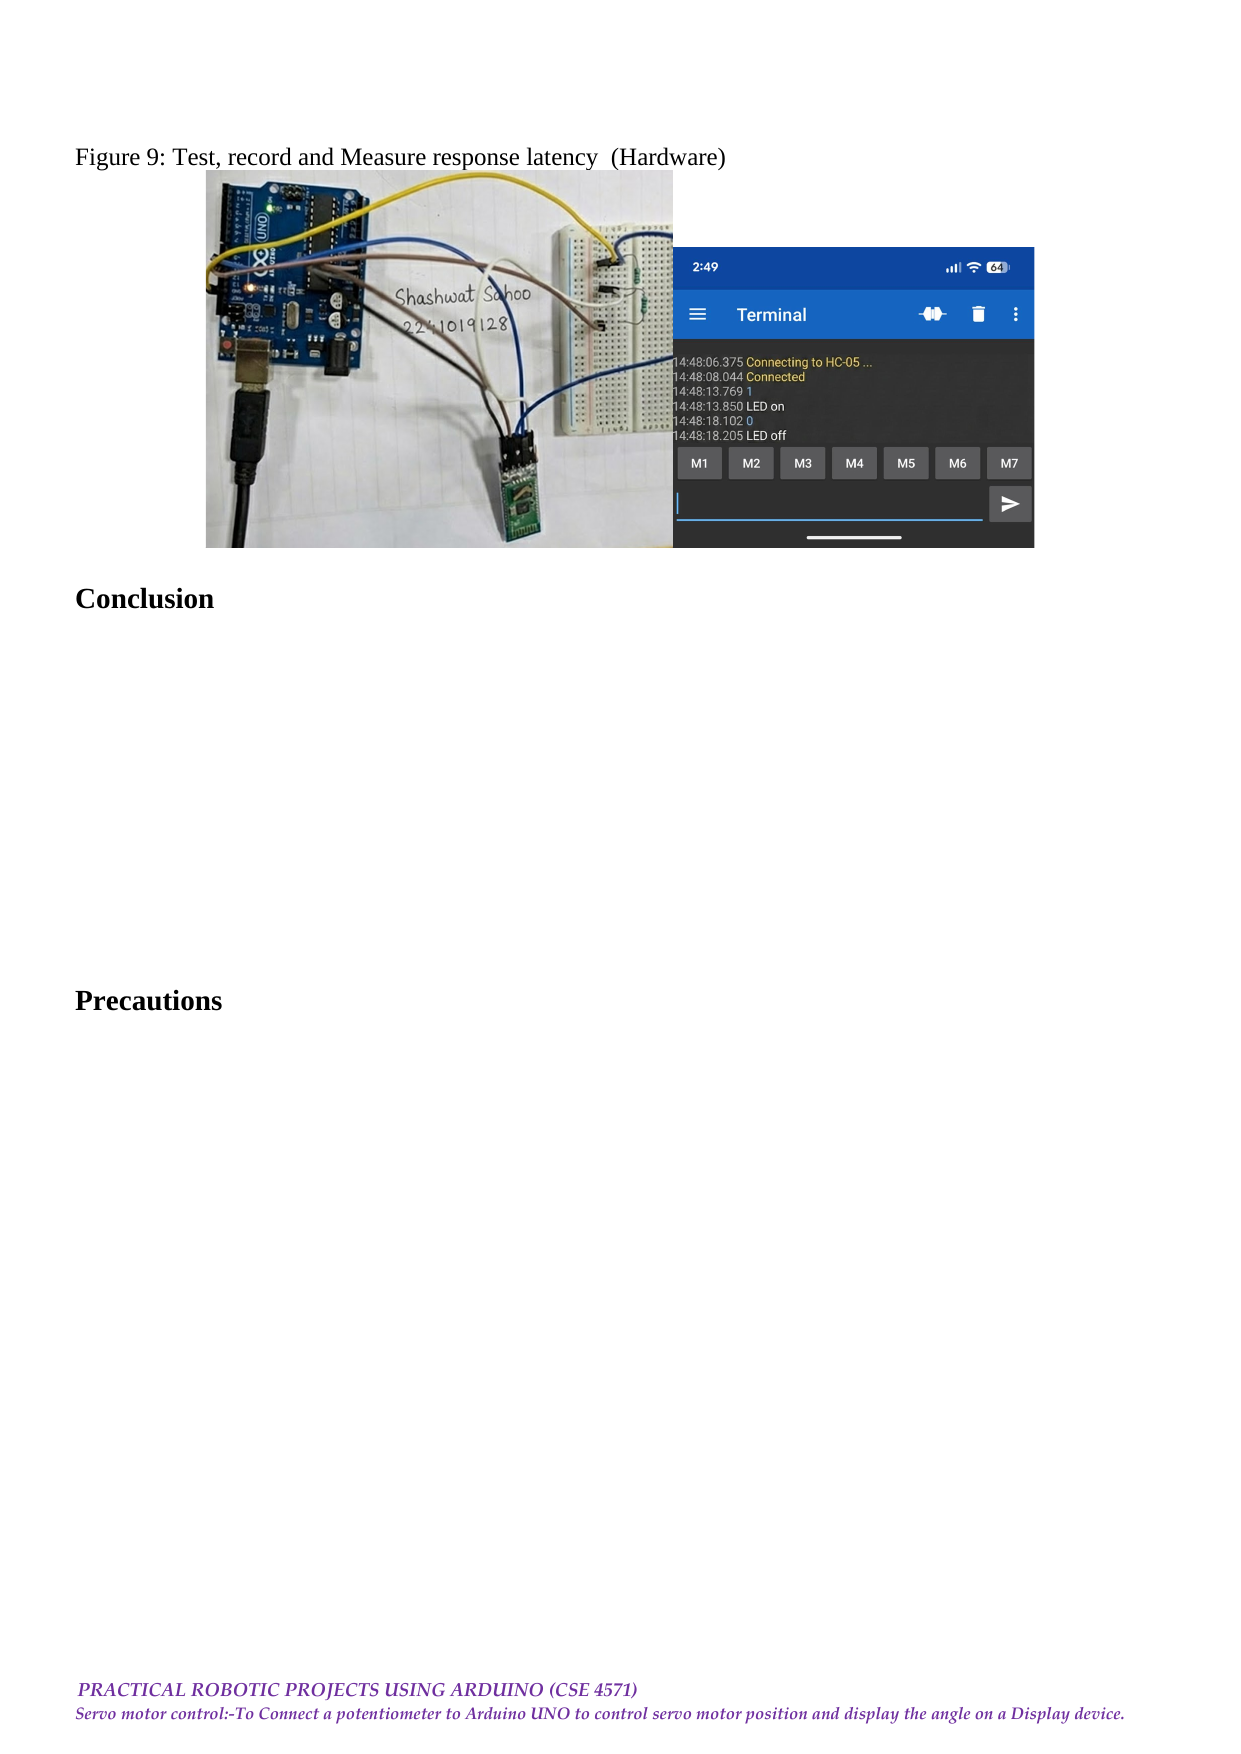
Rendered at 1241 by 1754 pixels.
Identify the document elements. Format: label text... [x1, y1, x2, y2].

text Precautions [75, 983, 1165, 1044]
text Figure 9: Test, record and Measure response latency (Hardware) [75, 142, 1165, 171]
text Conclusion [75, 581, 1165, 614]
picture [205, 170, 1035, 548]
